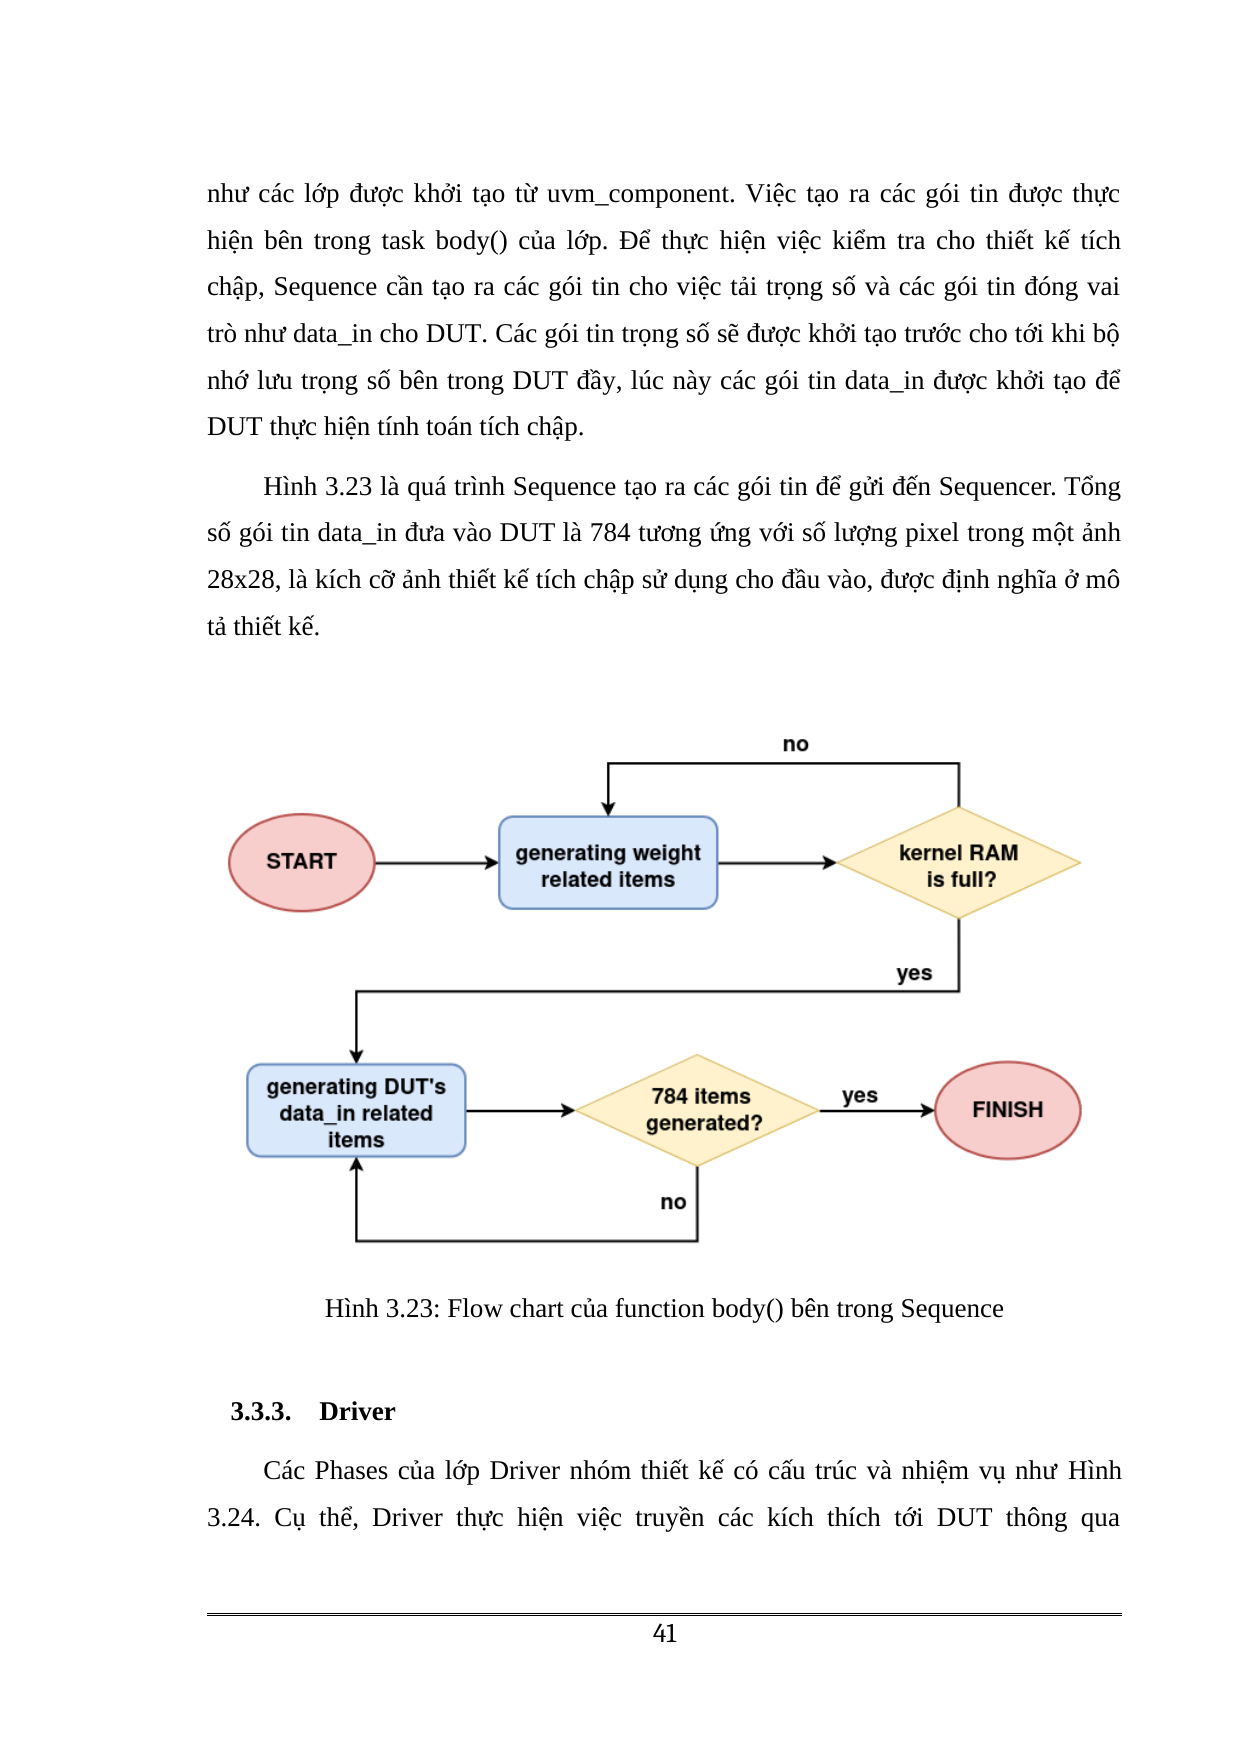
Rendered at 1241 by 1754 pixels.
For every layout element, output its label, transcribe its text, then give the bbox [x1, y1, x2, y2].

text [207, 1454, 1122, 1532]
picture [216, 715, 1094, 1265]
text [207, 177, 1122, 442]
subtitle Driver [230, 1395, 1122, 1426]
